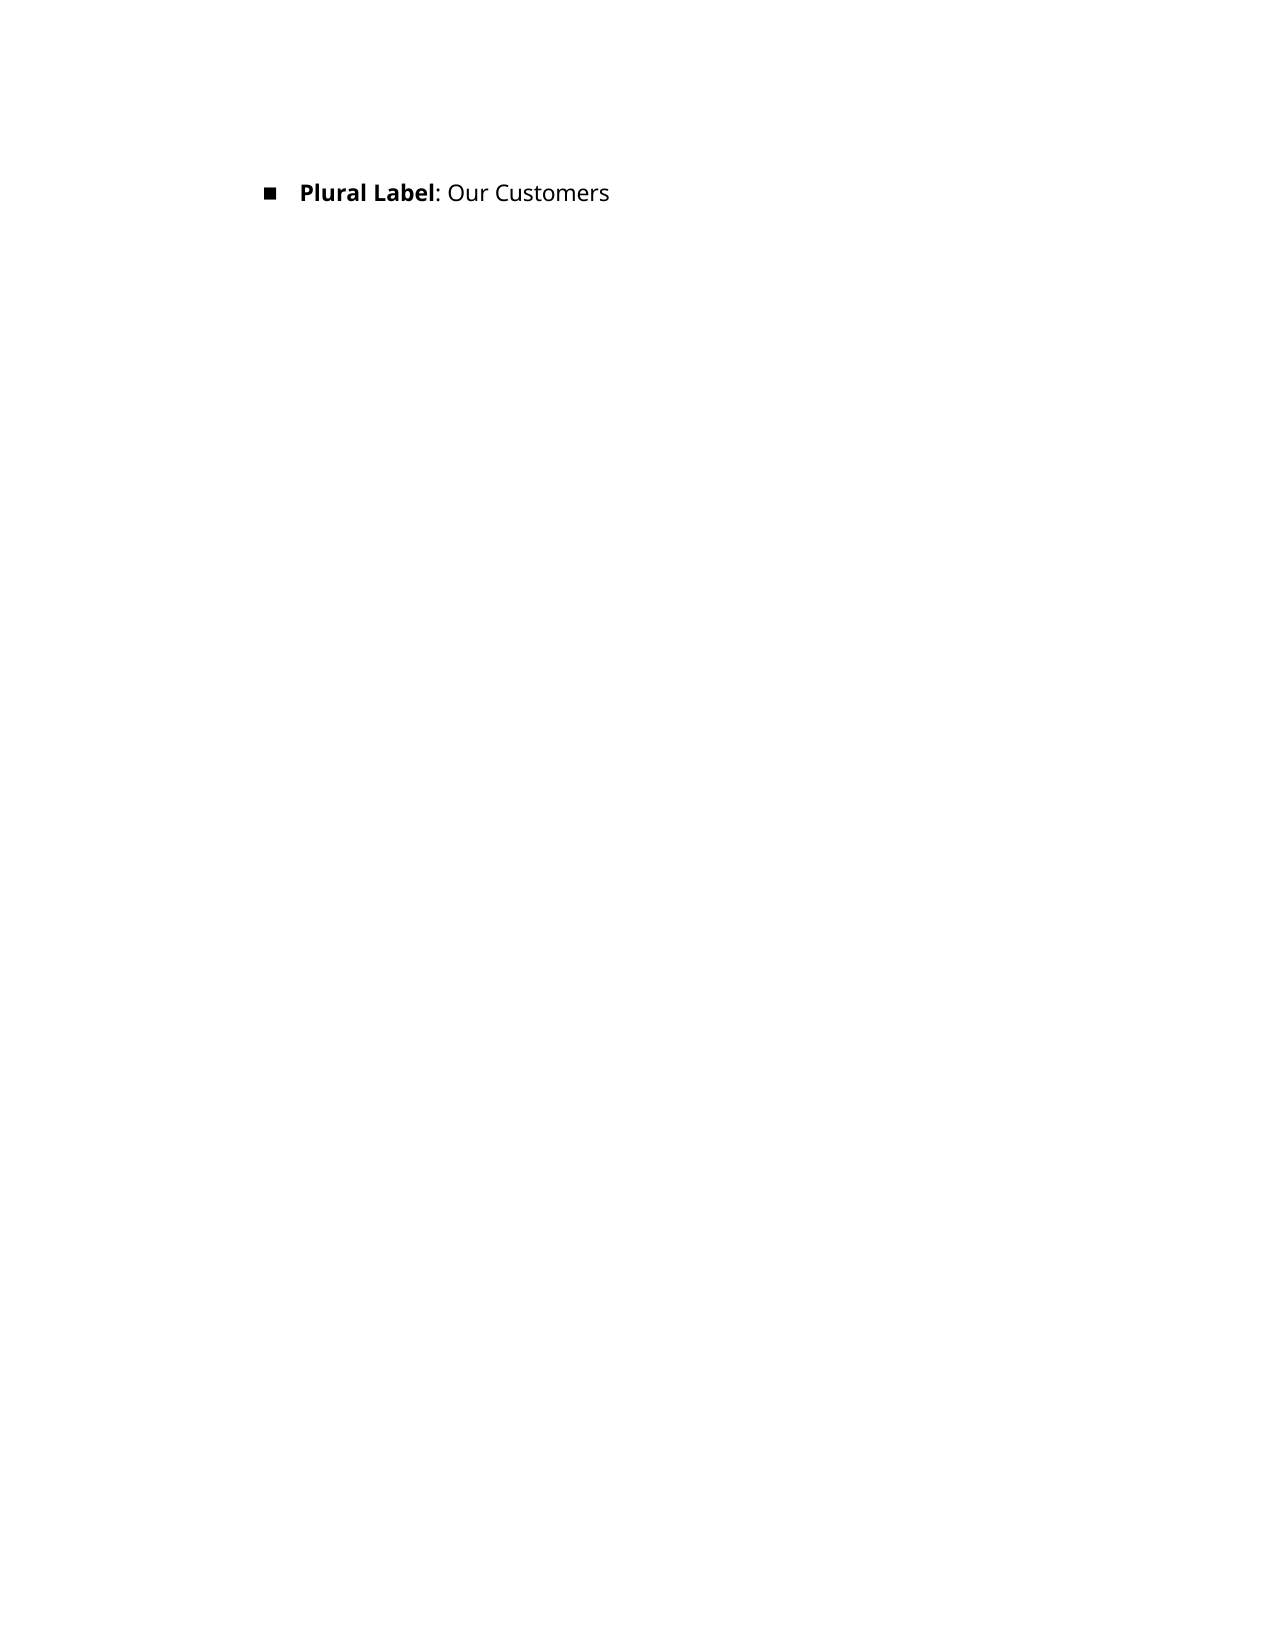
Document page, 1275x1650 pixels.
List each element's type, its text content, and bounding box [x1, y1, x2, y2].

list Plural Label: Our Customers [262, 177, 1187, 208]
